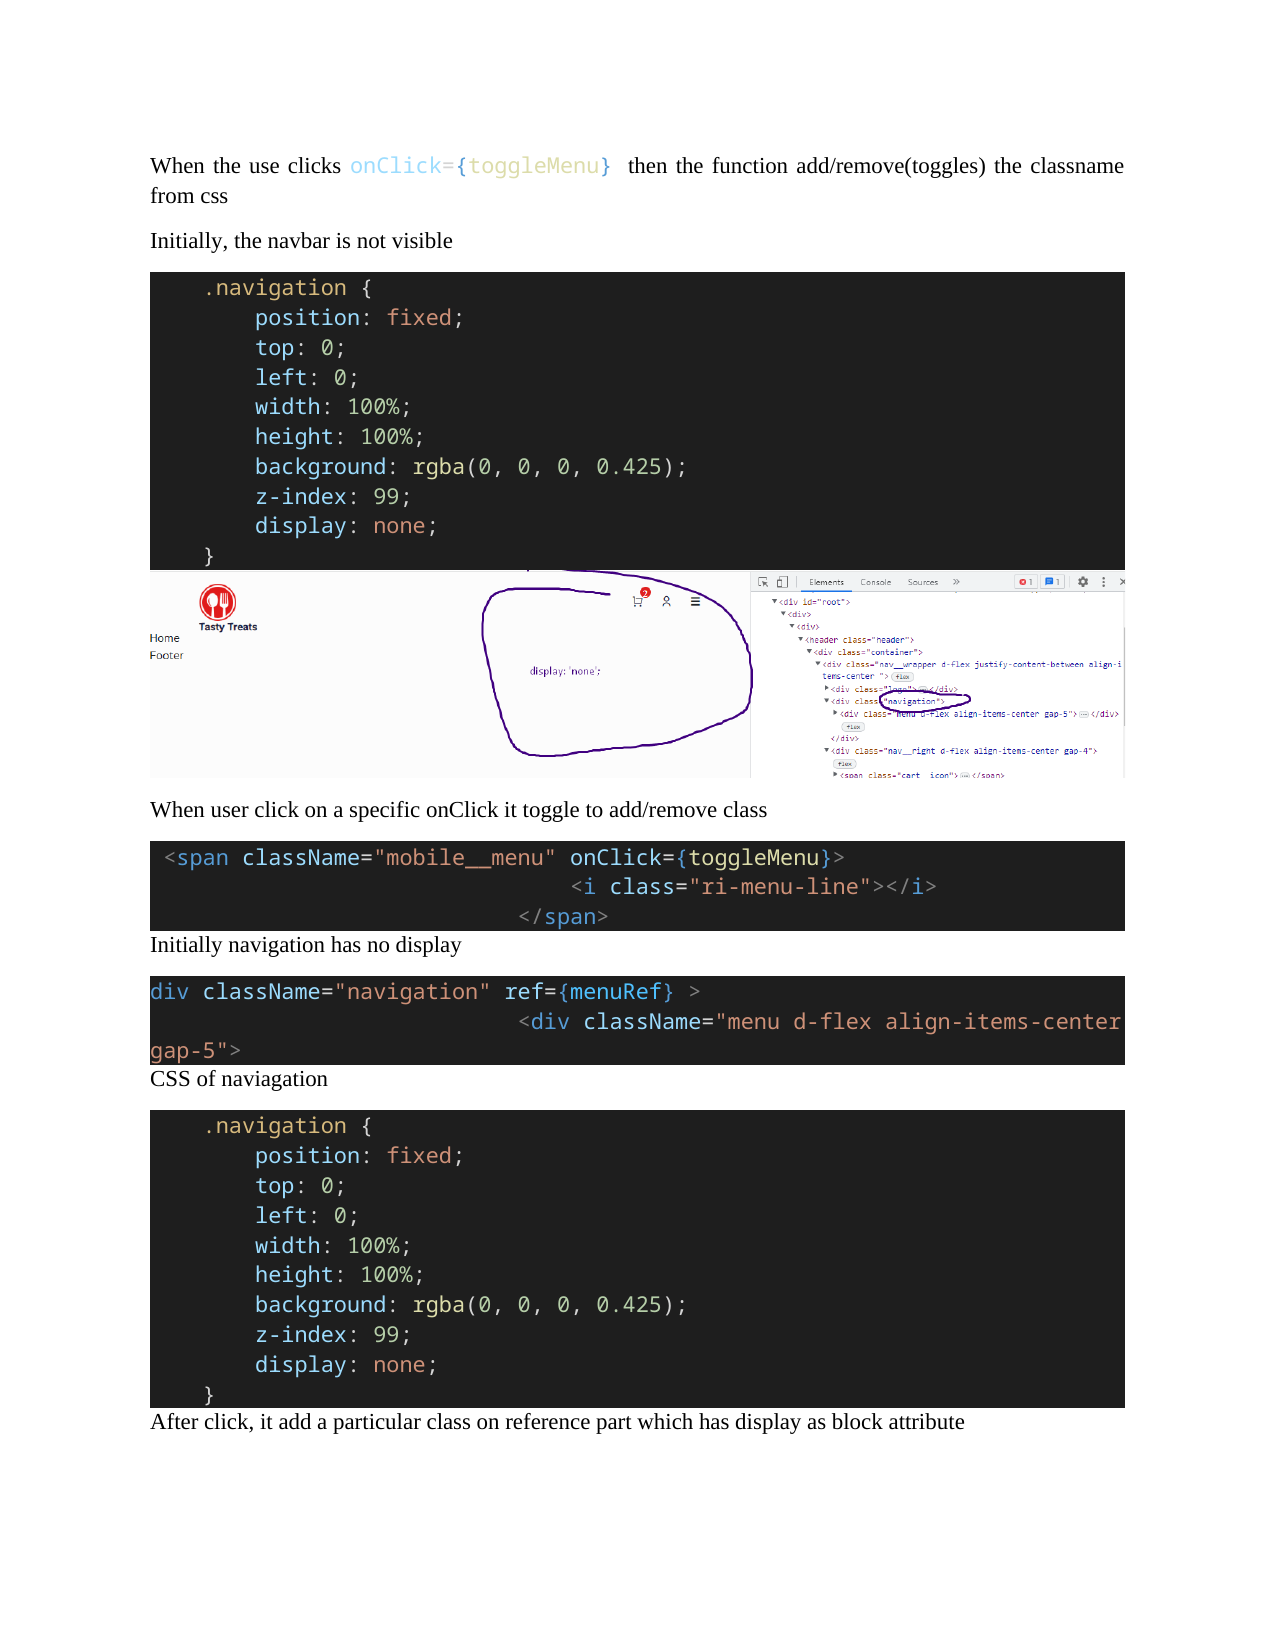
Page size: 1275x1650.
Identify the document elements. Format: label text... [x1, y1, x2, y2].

text left: 0; [150, 361, 1125, 391]
text z-index: 99; [150, 1319, 1125, 1349]
picture [150, 570, 1125, 778]
text div className="navigation" ref={menuRef} > [150, 976, 1125, 1006]
text z-index: 99; [150, 481, 1125, 510]
text When the use clicks onClick={toggleMenu} then the function add/remove(toggles) the classname from css [150, 150, 1125, 208]
text display: none; [150, 510, 1125, 540]
text width: 100%; [150, 391, 1125, 421]
text Initially navigation has no display [150, 931, 1125, 957]
text .navigation { [150, 272, 1125, 302]
text </span> [150, 901, 1125, 931]
text height: 100%; [150, 1259, 1125, 1289]
text <span className="mobile__menu" onClick={toggleMenu}> [150, 841, 1125, 871]
text <i class="ri-menu-line"></i> [150, 871, 1125, 901]
text top: 0; [150, 1170, 1125, 1200]
text display: none; [150, 1349, 1125, 1378]
text position: fixed; [150, 302, 1125, 332]
text background: rgba(0, 0, 0, 0.425); [150, 451, 1125, 481]
text background: rgba(0, 0, 0, 0.425); [150, 1289, 1125, 1319]
text width: 100%; [150, 1229, 1125, 1259]
text <div className="menu d-flex align-items-center gap-5"> [150, 1006, 1125, 1065]
text } [150, 1378, 1125, 1408]
text After click, it add a particular class on reference part which has display as block attribute [150, 1408, 1125, 1435]
text .navigation { [150, 1110, 1125, 1140]
text top: 0; [150, 332, 1125, 361]
text CSS of naviagation [150, 1065, 1125, 1092]
text } [150, 540, 1125, 570]
text Initially, the navbar is not visible [150, 227, 1125, 253]
text height: 100%; [150, 421, 1125, 451]
text When user click on a specific onClick it toggle to add/remove class [150, 796, 1125, 823]
text left: 0; [150, 1200, 1125, 1229]
text position: fixed; [150, 1140, 1125, 1170]
